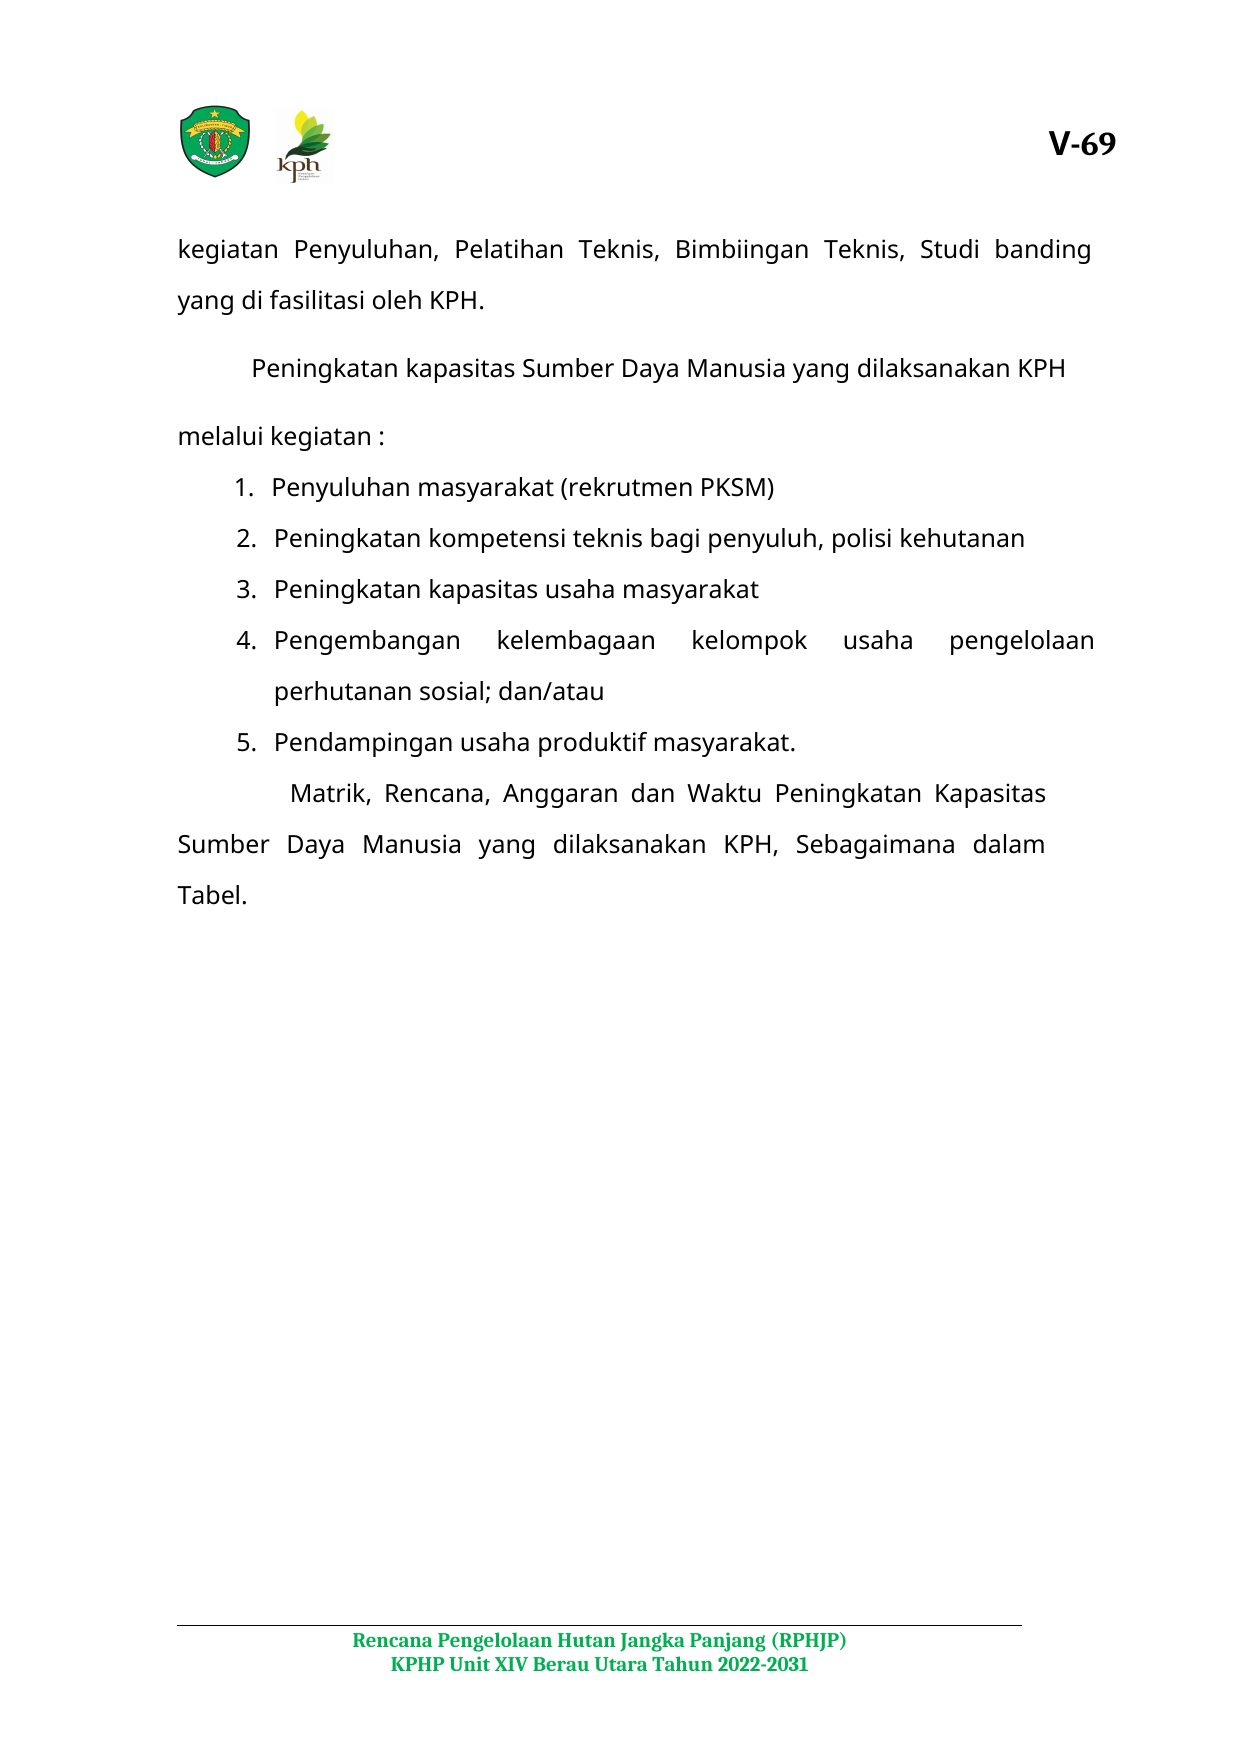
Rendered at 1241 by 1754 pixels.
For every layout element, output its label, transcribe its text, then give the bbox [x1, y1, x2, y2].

picture [177, 103, 253, 179]
list Peningkatan kapasitas usaha masyarakat [236, 571, 1096, 605]
text Peningkatan kapasitas Sumber Daya Manusia yang dilaksanakan KPH [177, 350, 1093, 384]
list melalui kegiatan : [177, 418, 1096, 452]
list Peningkatan kompetensi teknis bagi penyuluh, polisi kehutanan [236, 520, 1096, 554]
list Penyuluhan masyarakat (rekrutmen PKSM) [233, 469, 1096, 503]
text Matrik, Rencana, Anggaran dan Waktu Peningkatan Kapasitas Sumber Daya Manusia yang dilaksanakan KPH, Sebagaimana dalam Tabel. [177, 775, 1046, 912]
picture [273, 108, 334, 184]
list Pengembangan kelembagaan kelompok usaha pengelolaan perhutanan sosial; dan/atau [236, 622, 1096, 707]
list Pendampingan usaha produktif masyarakat. [236, 724, 1096, 758]
